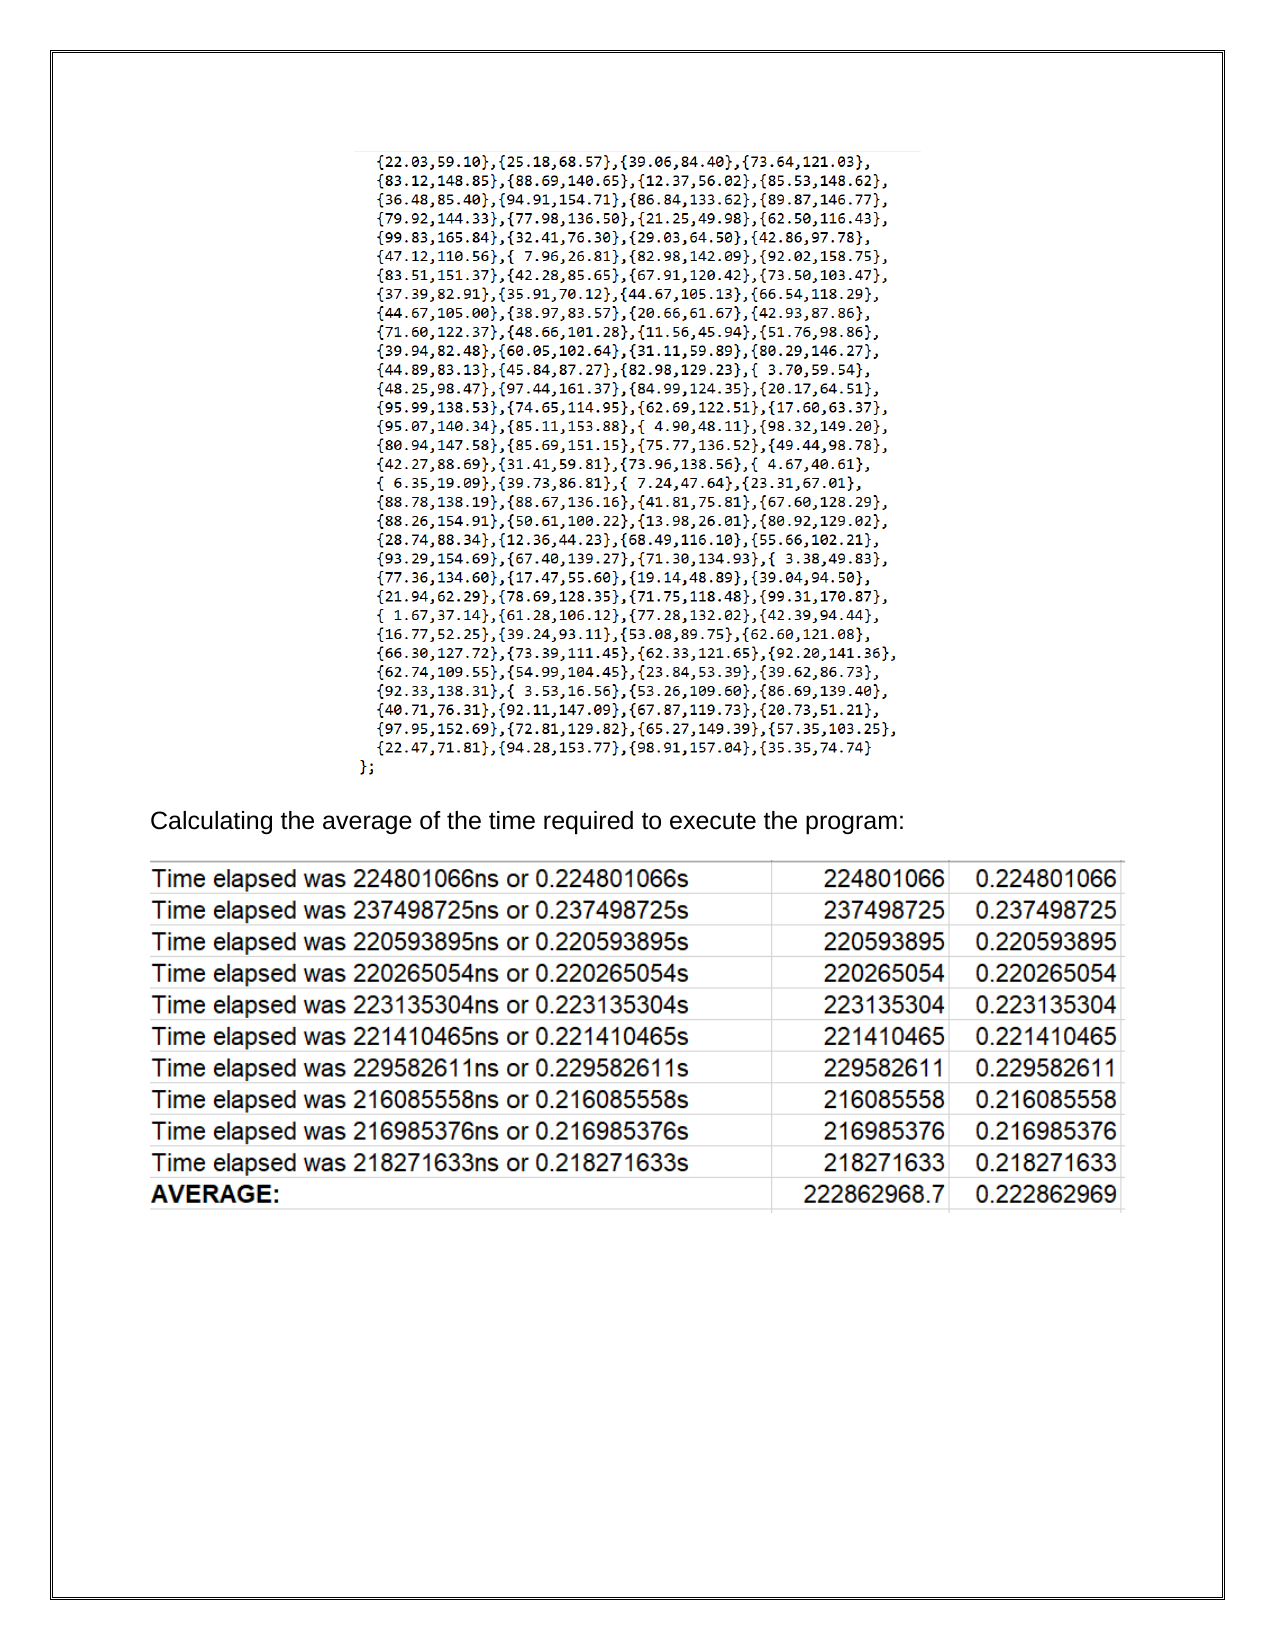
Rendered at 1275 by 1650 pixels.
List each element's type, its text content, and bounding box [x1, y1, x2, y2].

text Calculating the average of the time required to execute the program: [150, 806, 1125, 835]
picture [150, 860, 1125, 1213]
picture [354, 150, 921, 782]
